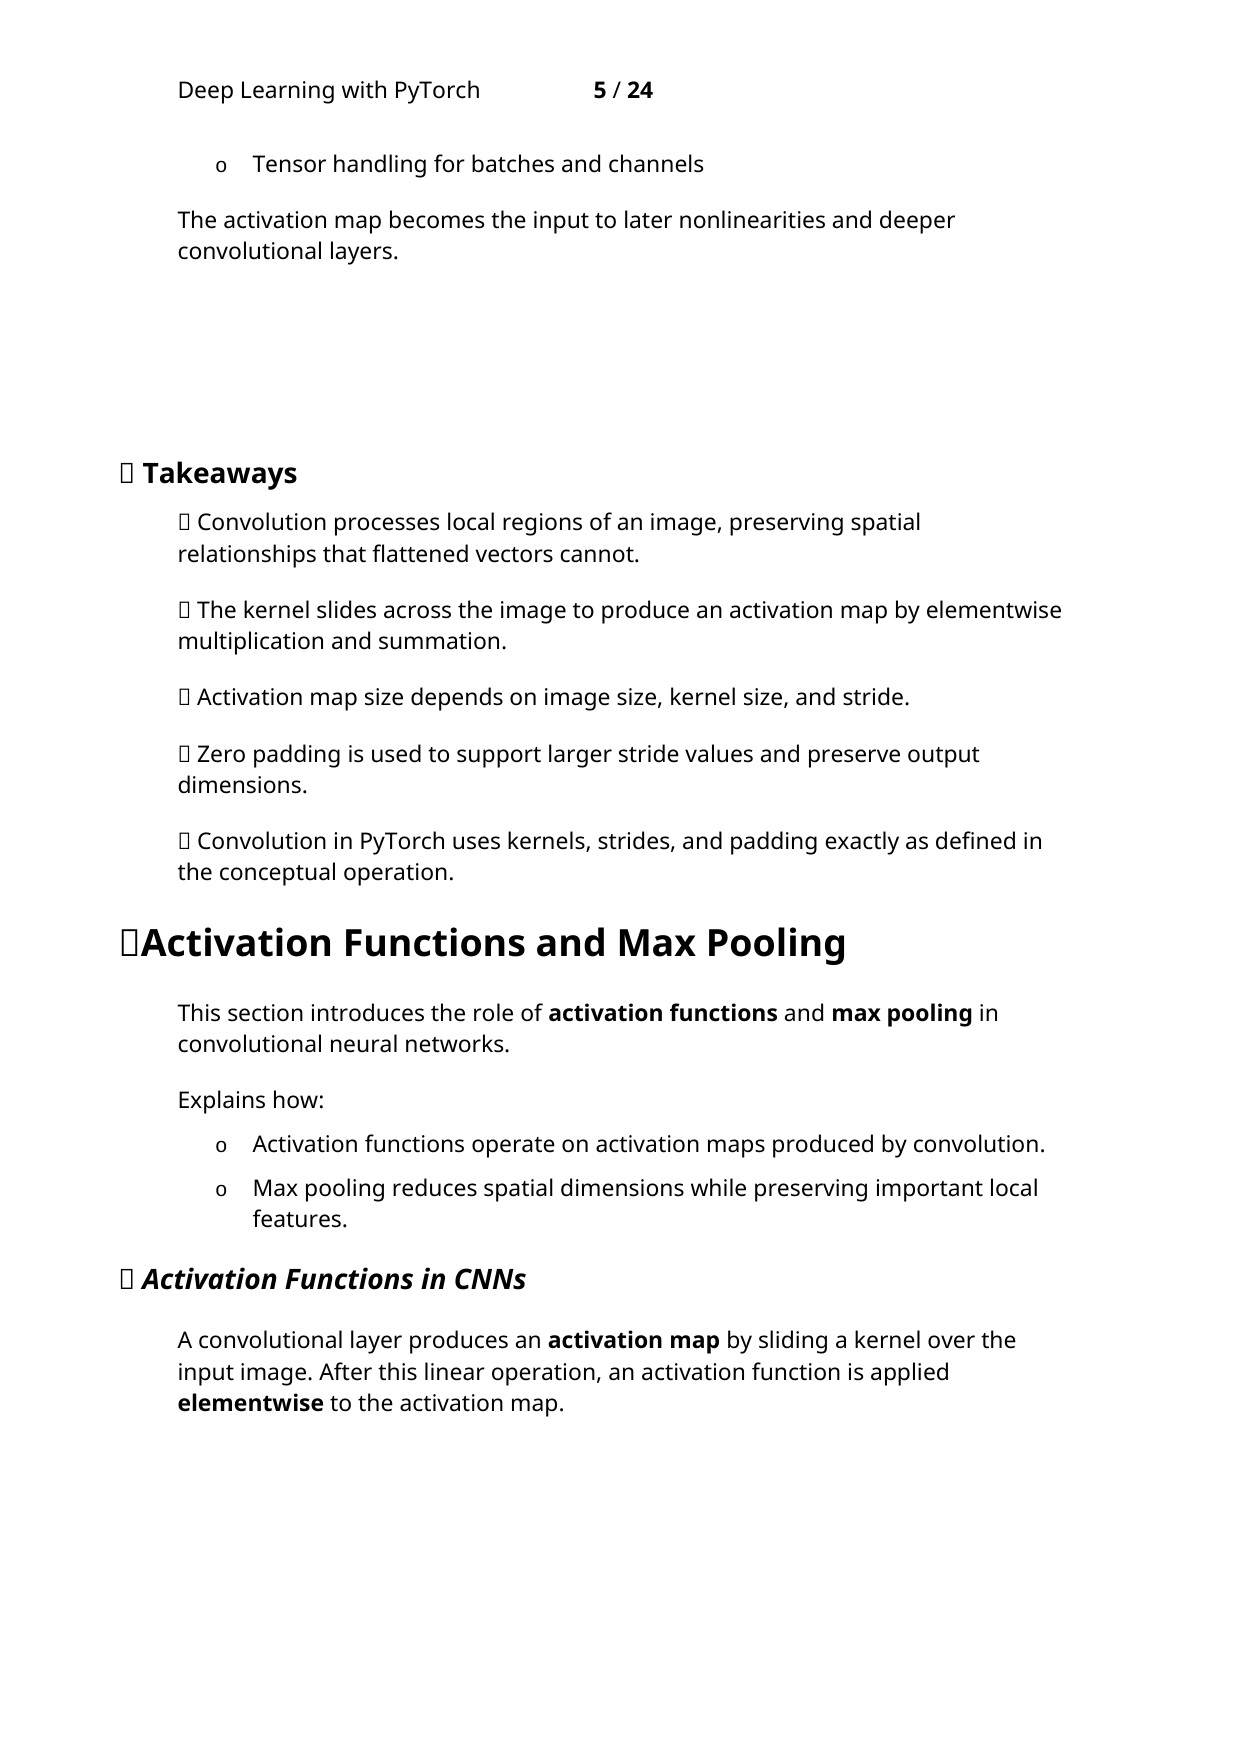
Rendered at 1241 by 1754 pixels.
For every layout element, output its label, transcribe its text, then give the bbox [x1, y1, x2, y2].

list Activation functions operate on activation maps produced by convolution. [215, 1128, 1063, 1159]
text ✅ Convolution processes local regions of an image, preserving spatial relationships that flattened vectors cannot. [177, 506, 1063, 569]
subtitle 📌Activation Functions and Max Pooling [118, 917, 1063, 968]
text Explains how: [177, 1084, 1063, 1116]
list Tensor handling for batches and channels [215, 148, 1063, 179]
text A convolutional layer produces an activation map by sliding a kernel over the input image. After this linear operation, an activation function is applied elementwise to the activation map. [177, 1324, 1063, 1418]
text ✅ Activation map size depends on image size, kernel size, and stride. [177, 681, 1063, 712]
subtitle 🔹 Activation Functions in CNNs [118, 1259, 1063, 1298]
text This section introduces the role of activation functions and max pooling in convolutional neural networks. [177, 997, 1063, 1059]
text ✅ Convolution in PyTorch uses kernels, strides, and padding exactly as defined in the conceptual operation. [177, 825, 1063, 887]
subtitle ✅ Takeaways [118, 454, 1063, 492]
list Max pooling reduces spatial dimensions while preserving important local features. [215, 1172, 1063, 1234]
text The activation map becomes the input to later nonlinearities and deeper convolutional layers. [177, 204, 1063, 266]
text ✅ The kernel slides across the image to produce an activation map by elementwise multiplication and summation. [177, 594, 1063, 656]
text ✅ Zero padding is used to support larger stride values and preserve output dimensions. [177, 737, 1063, 800]
